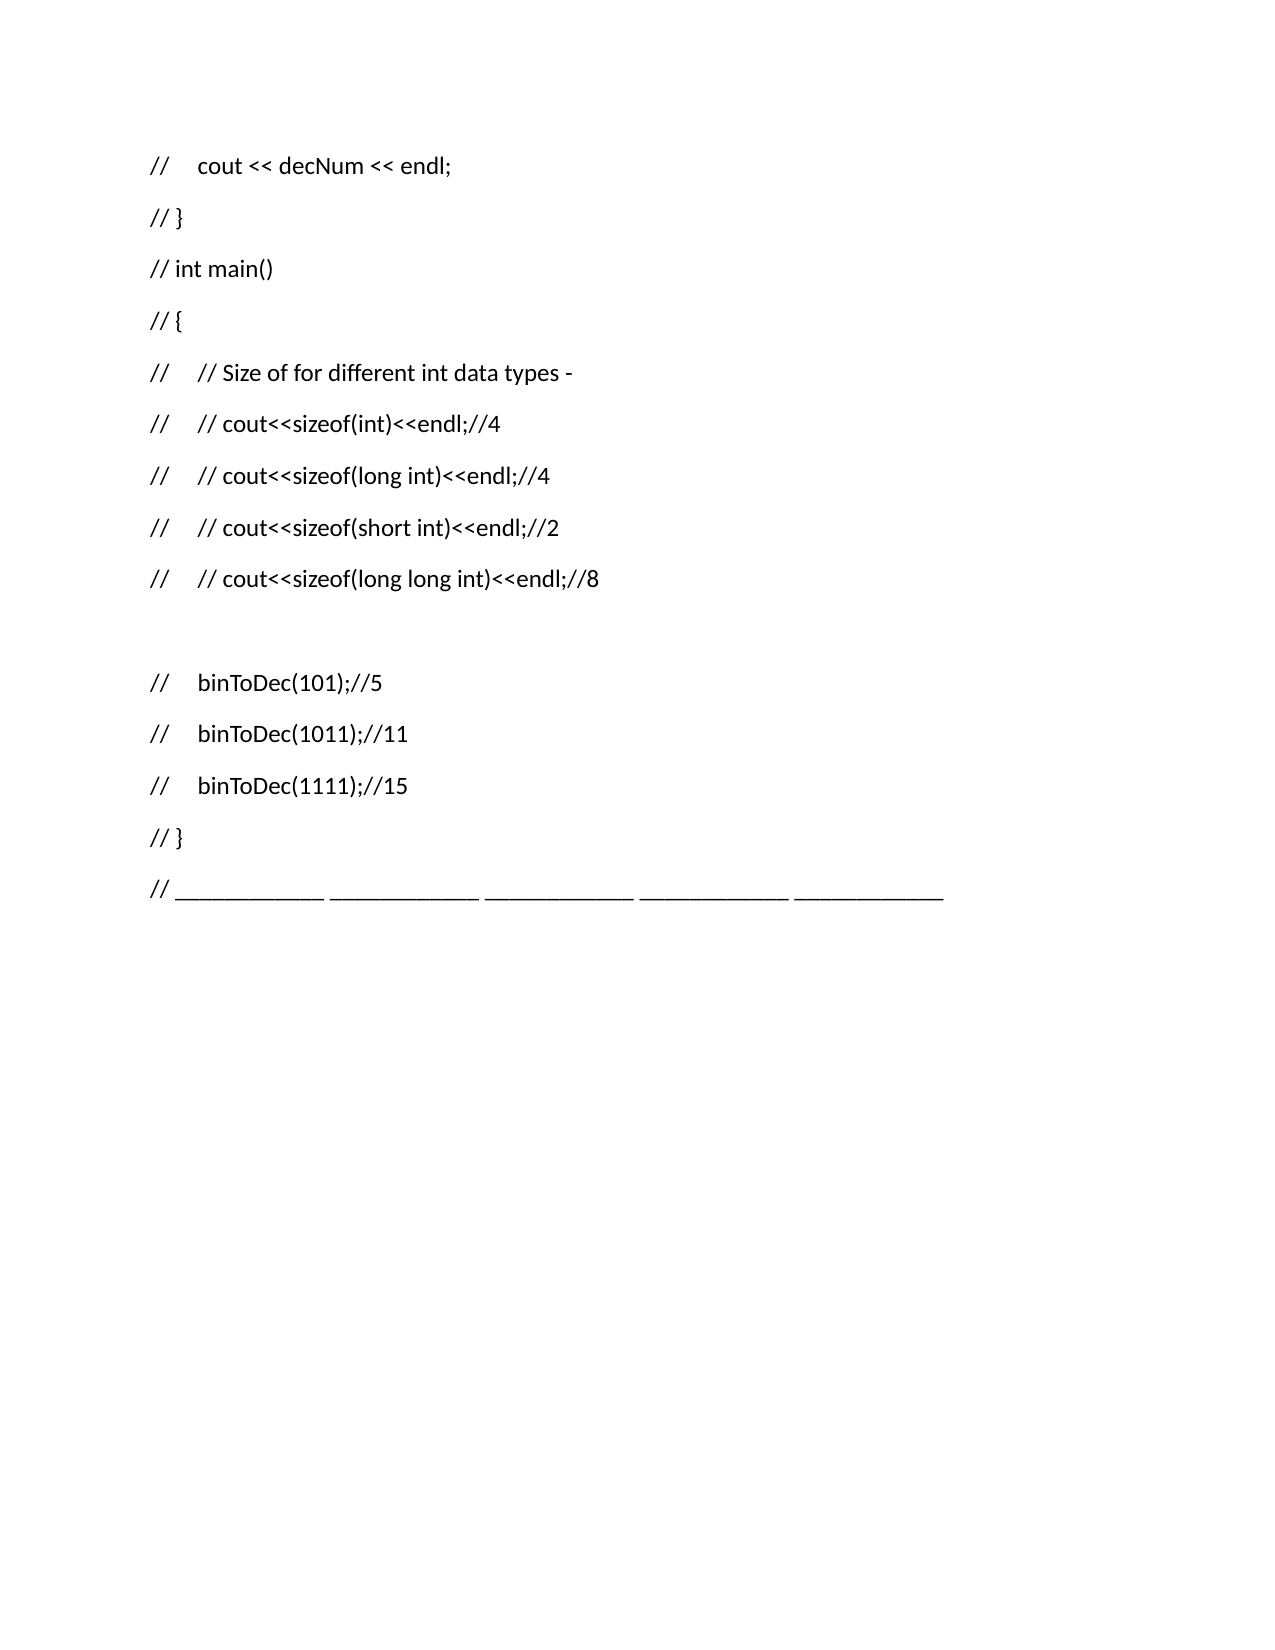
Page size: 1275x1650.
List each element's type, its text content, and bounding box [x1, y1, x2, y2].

text // // cout<<sizeof(long int)<<endl;//4 [150, 460, 1125, 491]
text // binToDec(1011);//11 [150, 718, 1125, 749]
text // ____________ ____________ ____________ ____________ ____________ [150, 873, 1125, 904]
text // // cout<<sizeof(int)<<endl;//4 [150, 408, 1125, 439]
text // } [150, 822, 1125, 852]
text // binToDec(101);//5 [150, 667, 1125, 697]
text // } [150, 202, 1125, 232]
text // // Size of for different int data types - [150, 357, 1125, 387]
text // { [150, 305, 1125, 336]
text // int main() [150, 253, 1125, 284]
text // binToDec(1111);//15 [150, 770, 1125, 801]
text // // cout<<sizeof(long long int)<<endl;//8 [150, 563, 1125, 594]
text // cout << decNum << endl; [150, 150, 1125, 181]
text // // cout<<sizeof(short int)<<endl;//2 [150, 512, 1125, 542]
